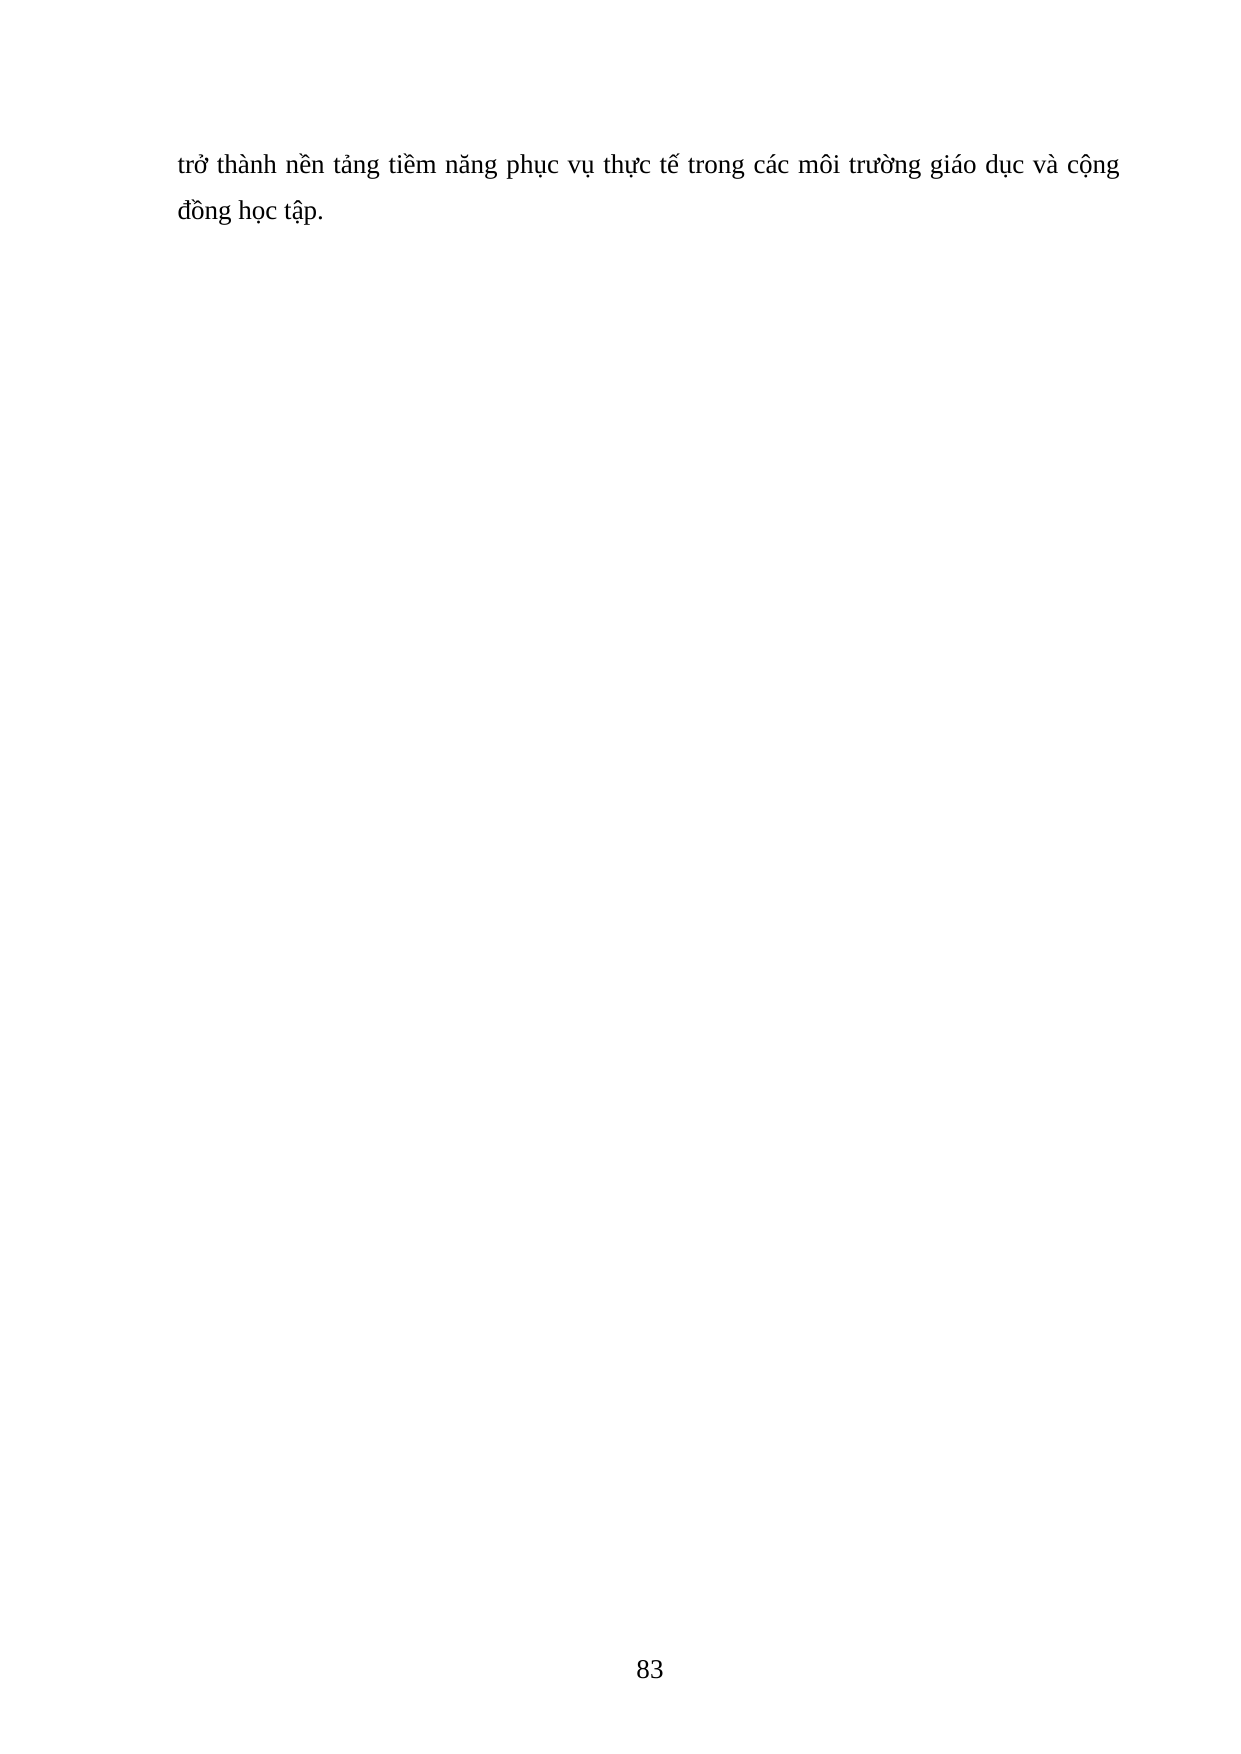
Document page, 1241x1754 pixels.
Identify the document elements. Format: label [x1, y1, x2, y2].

text [177, 148, 1122, 226]
